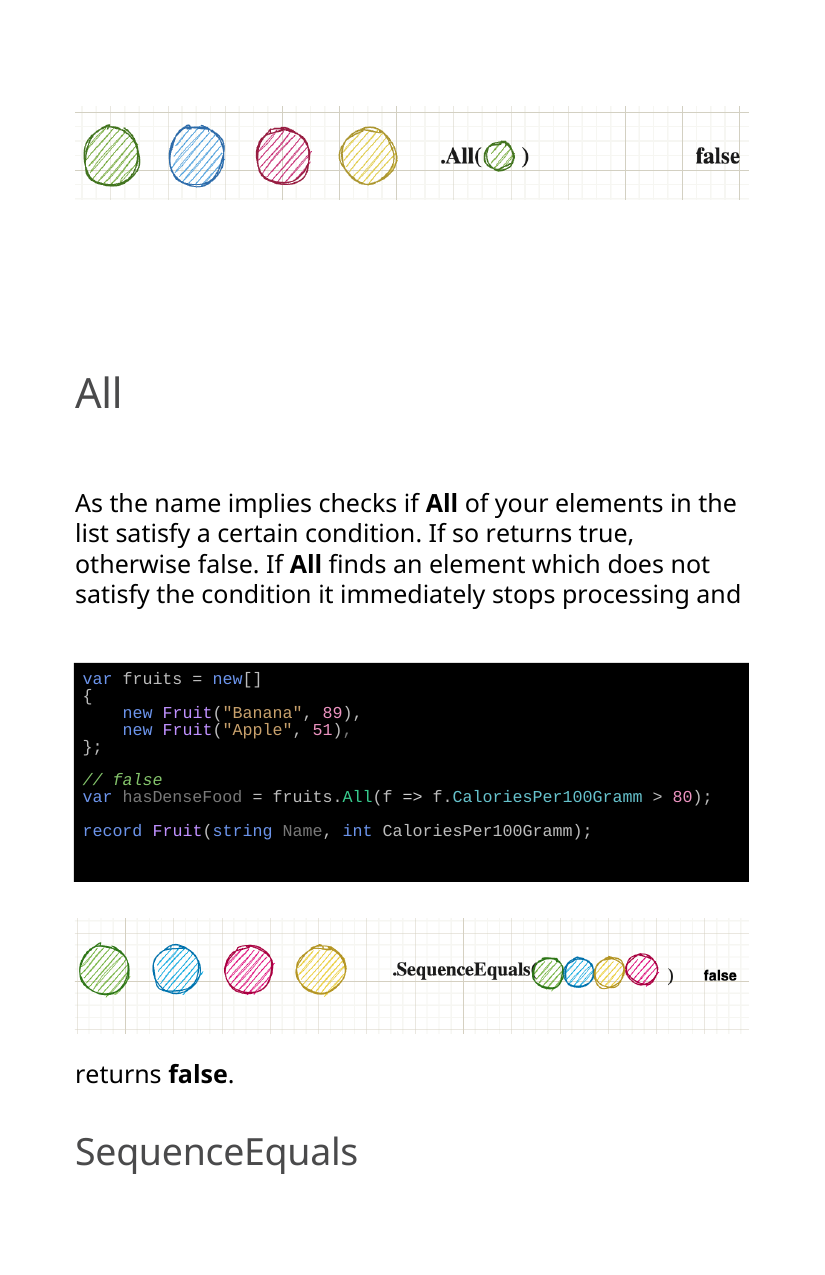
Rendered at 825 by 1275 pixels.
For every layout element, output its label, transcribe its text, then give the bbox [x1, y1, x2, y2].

text SequenceEquals [75, 1125, 750, 1176]
picture [73, 106, 749, 200]
picture [73, 918, 749, 1034]
text As the name implies checks if All of your elements in the list satisfy a certain condition. If so returns true, otherwise false. If All finds an element which does not satisfy the condition it immediately stops processing and returns false. [75, 488, 750, 1091]
subtitle All [75, 364, 750, 421]
